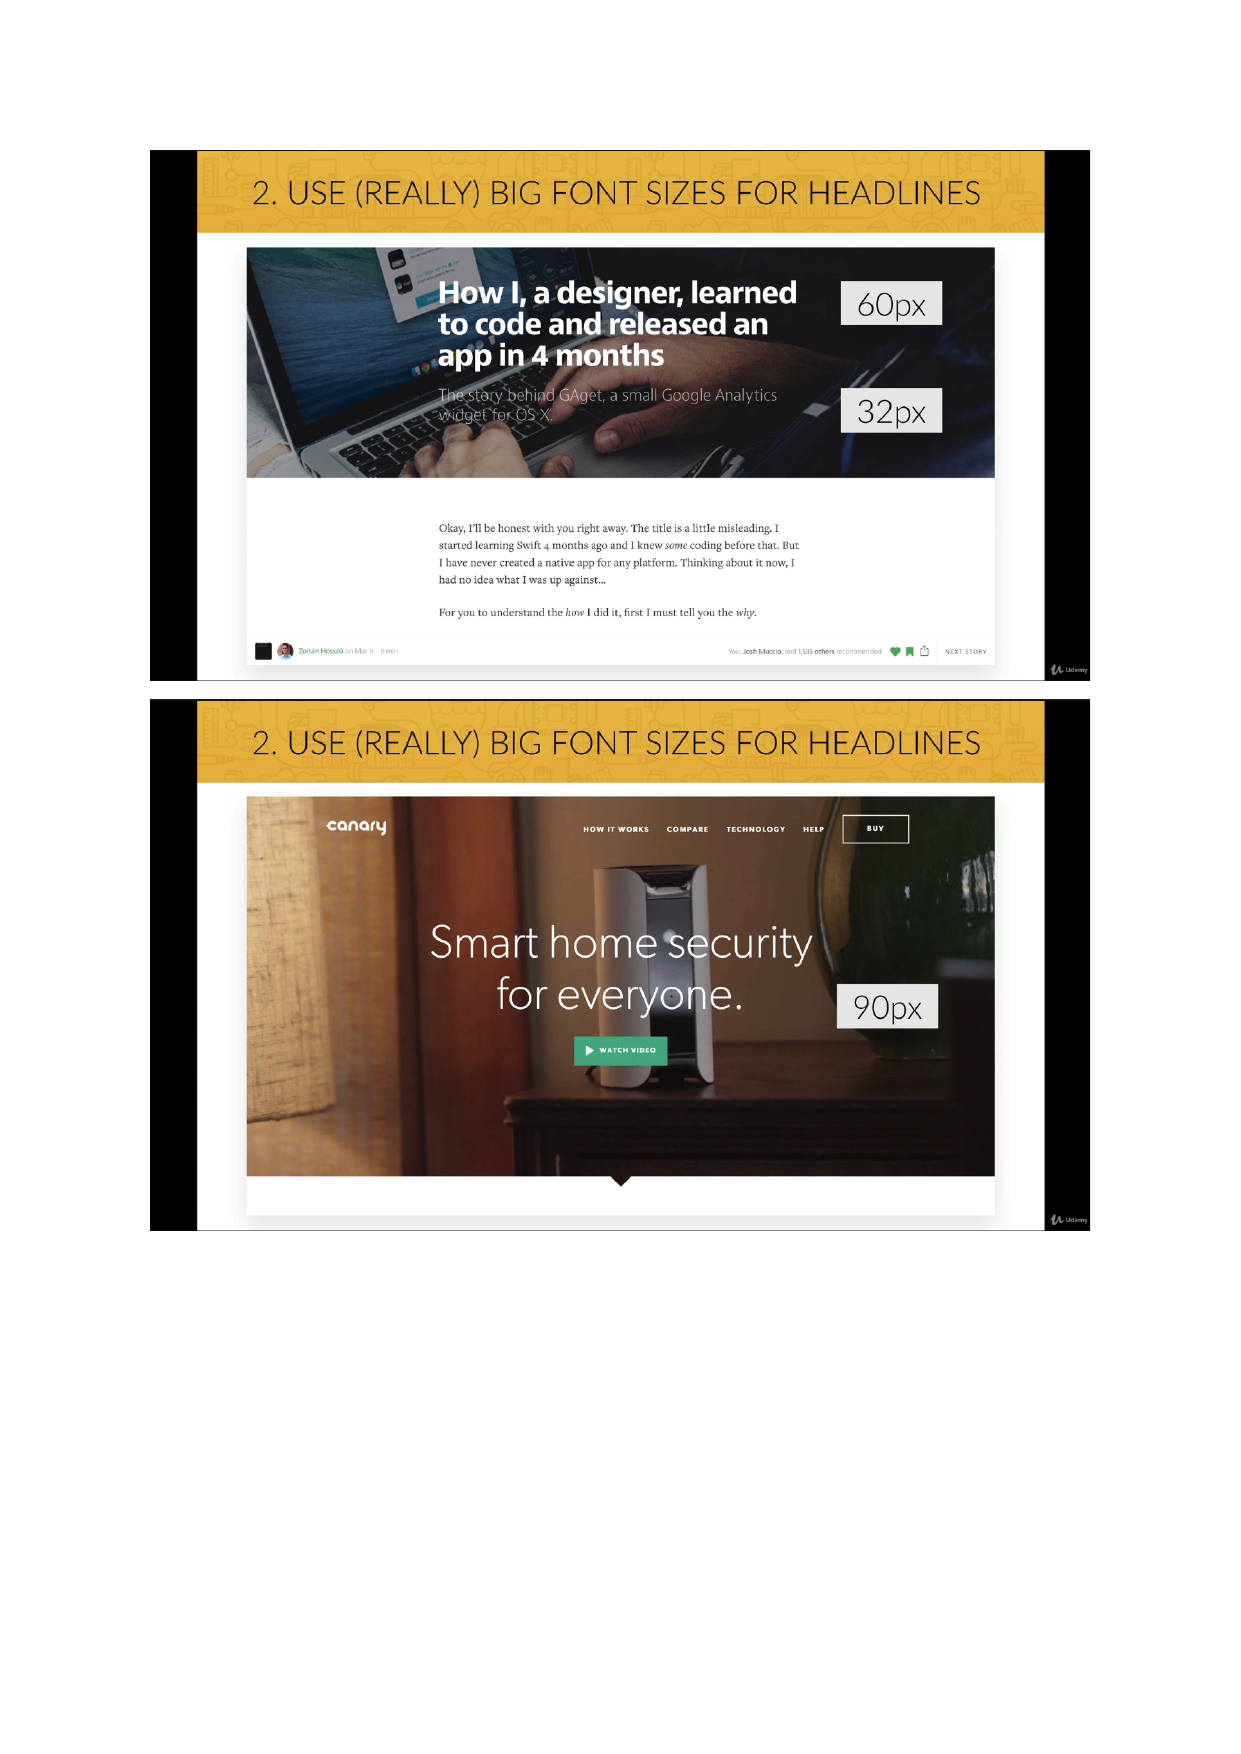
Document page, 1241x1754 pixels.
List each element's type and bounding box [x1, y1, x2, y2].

picture [150, 150, 1091, 681]
picture [150, 699, 1091, 1231]
